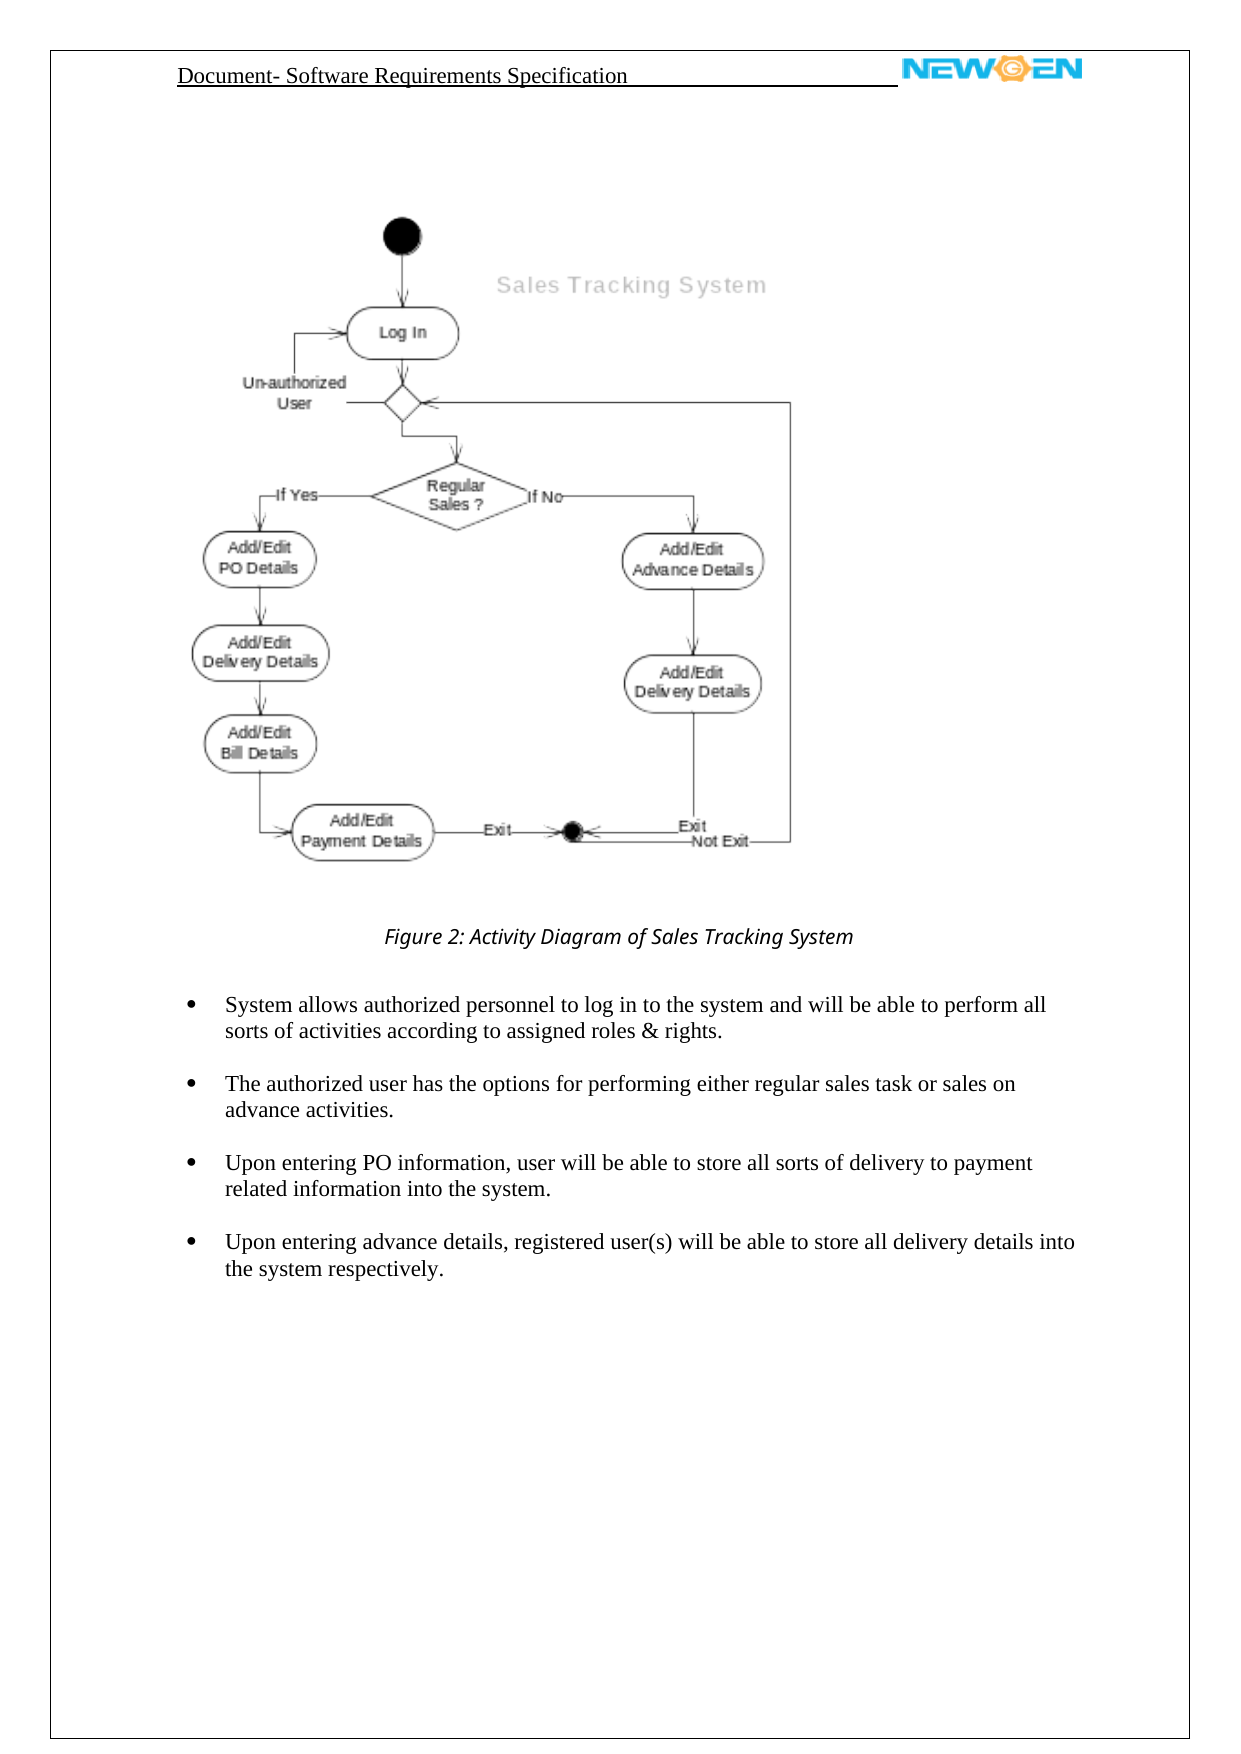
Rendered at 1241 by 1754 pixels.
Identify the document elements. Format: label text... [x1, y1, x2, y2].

picture [897, 52, 1091, 84]
list The authorized user has the options for performing either regular sales task or sales on advance activities. [187, 1070, 1090, 1123]
list Upon entering PO information, user will be able to store all sorts of delivery to payment related information into the system. [187, 1149, 1090, 1202]
list System allows authorized personnel to log in to the system and will be able to perform all sorts of activities according to assigned roles & rights. [187, 991, 1090, 1044]
list Upon entering advance details, registered user(s) will be able to store all delivery details into the system respectively. [187, 1228, 1090, 1281]
text Figure 2: Activity Diagram of Sales Tracking System [150, 922, 1090, 951]
